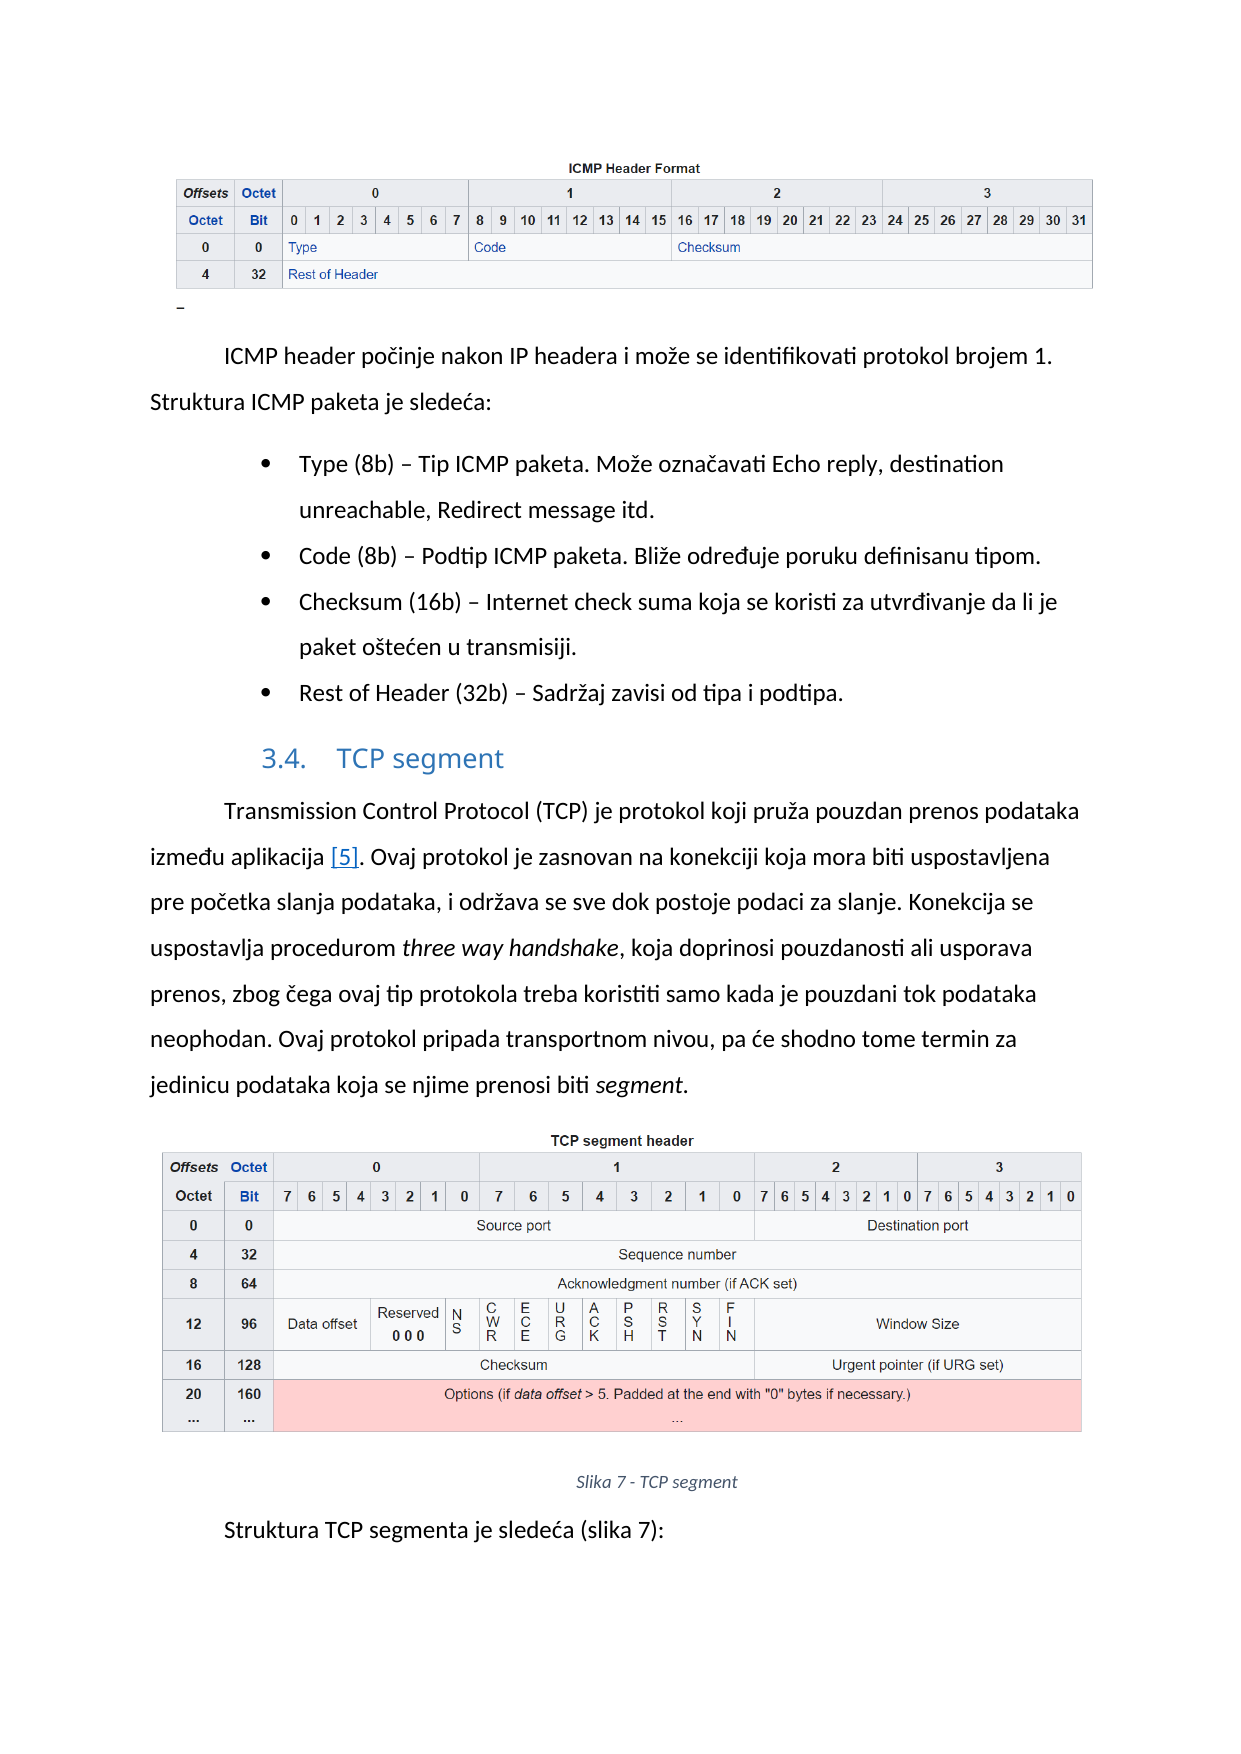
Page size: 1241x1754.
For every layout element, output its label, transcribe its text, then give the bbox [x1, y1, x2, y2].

subtitle TCP segment [261, 740, 1090, 777]
text Transmission Control Protocol (TCP) je protokol koji pruža pouzdan prenos podataka između aplikacija [5]. Ovaj protokol je zasnovan na konekciji koja mora biti uspostavljena pre početka slanja podataka, i održava se sve dok postoje podaci za slanje. Konekcija se uspostavlja procedurom three way handshake, koja doprinosi pouzdanosti ali usporava prenos, zbog čega ovaj tip protokola treba koristiti samo kada je pouzdani tok podataka neophodan. Ovaj protokol pripada transportnom nivou, pa će shodno tome termin za jedinicu podataka koja se njime prenosi biti segment. [150, 795, 1090, 1100]
list Checksum (16b) – Internet check suma koja se koristi za utvrđivanje da li je paket oštećen u transmisiji. [261, 586, 1090, 662]
text Struktura TCP segmenta je sledeća (slika 7): [150, 1514, 1090, 1545]
picture [164, 150, 1105, 309]
text Slika - TCP segment [150, 1471, 1090, 1494]
list Rest of Header (32b) – Sadržaj zavisi od tipa i podtipa. [261, 677, 1090, 708]
text ICMP header počinje nakon IP headera i može se identifikovati protokol brojem 1. Struktura ICMP paketa je sledeća: [150, 341, 1090, 417]
list Code (8b) – Podtip ICMP paketa. Bliže određuje poruku definisanu tipom. [261, 540, 1090, 571]
list Type (8b) – Tip ICMP paketa. Može označavati Echo reply, destination unreachable, Redirect message itd. [261, 449, 1090, 525]
picture [150, 1131, 1091, 1439]
